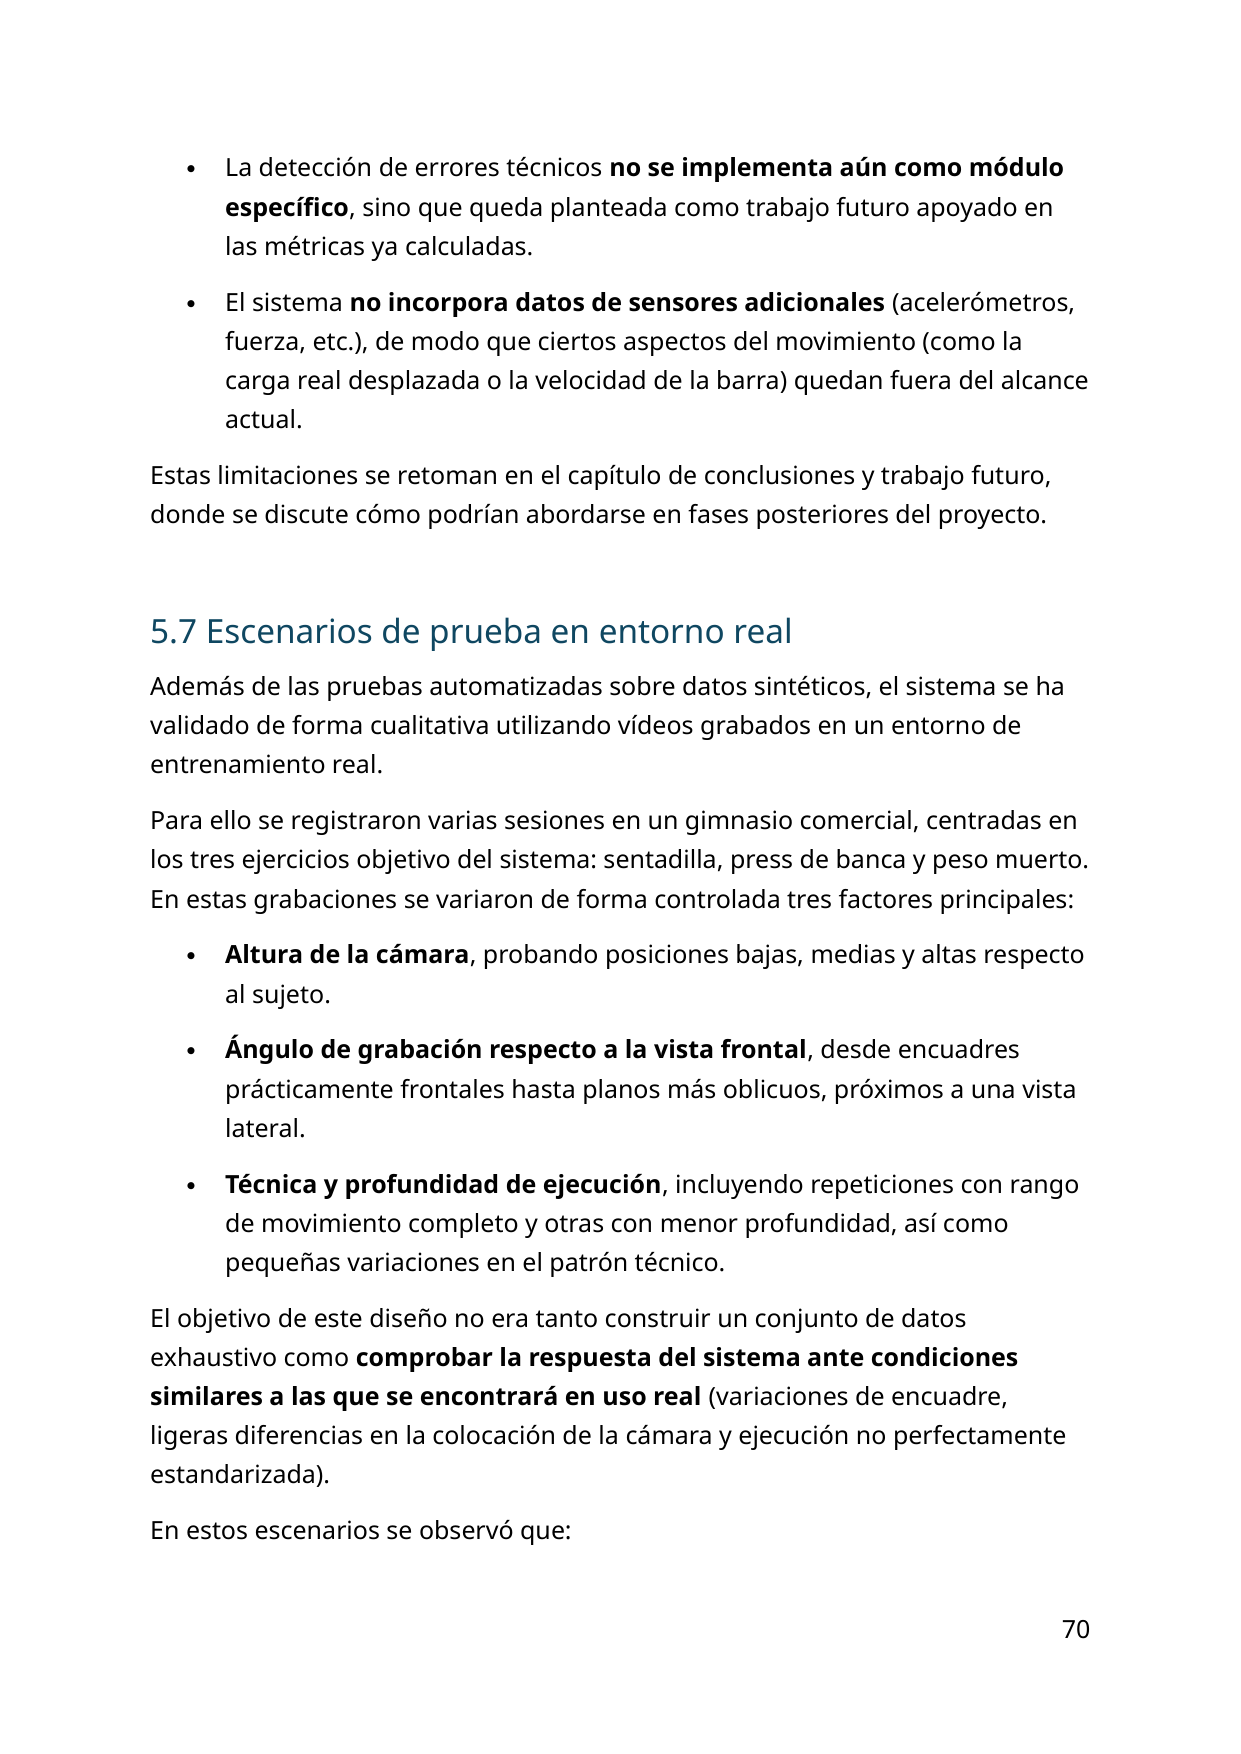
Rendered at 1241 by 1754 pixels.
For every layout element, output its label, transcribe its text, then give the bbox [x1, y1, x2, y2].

subtitle 5.7 Escenarios de prueba en entorno real [150, 608, 1090, 654]
list Técnica y profundidad de ejecución, incluyendo repeticiones con rango de movimiento completo y otras con menor profundidad, así como pequeñas variaciones en el patrón técnico. [187, 1166, 1090, 1279]
text En estos escenarios se observó que: [150, 1513, 1090, 1547]
text Para ello se registraron varias sesiones en un gimnasio comercial, centradas en los tres ejercicios objetivo del sistema: sentadilla, press de banca y peso muerto. En estas grabaciones se variaron de forma controlada tres factores principales: [150, 803, 1090, 915]
text Estas limitaciones se retoman en el capítulo de conclusiones y trabajo futuro, donde se discute cómo podrían abordarse en fases posteriores del proyecto. [150, 457, 1090, 531]
list Altura de la cámara, probando posiciones bajas, medias y altas respecto al sujeto. [187, 937, 1090, 1010]
text Además de las pruebas automatizadas sobre datos sintéticos, el sistema se ha validado de forma cualitativa utilizando vídeos grabados en un entorno de entrenamiento real. [150, 669, 1090, 781]
text El objetivo de este diseño no era tanto construir un conjunto de datos exhaustivo como comprobar la respuesta del sistema ante condiciones similares a las que se encontrará en uso real (variaciones de encuadre, ligeras diferencias en la colocación de la cámara y ejecución no perfectamente estandarizada). [150, 1301, 1090, 1491]
list La detección de errores técnicos no se implementa aún como módulo específico, sino que queda planteada como trabajo futuro apoyado en las métricas ya calculadas. [187, 150, 1090, 262]
list El sistema no incorpora datos de sensores adicionales (acelerómetros, fuerza, etc.), de modo que ciertos aspectos del movimiento (como la carga real desplazada o la velocidad de la barra) quedan fuera del alcance actual. [187, 284, 1090, 436]
list Ángulo de grabación respecto a la vista frontal, desde encuadres prácticamente frontales hasta planos más oblicuos, próximos a una vista lateral. [187, 1032, 1090, 1144]
